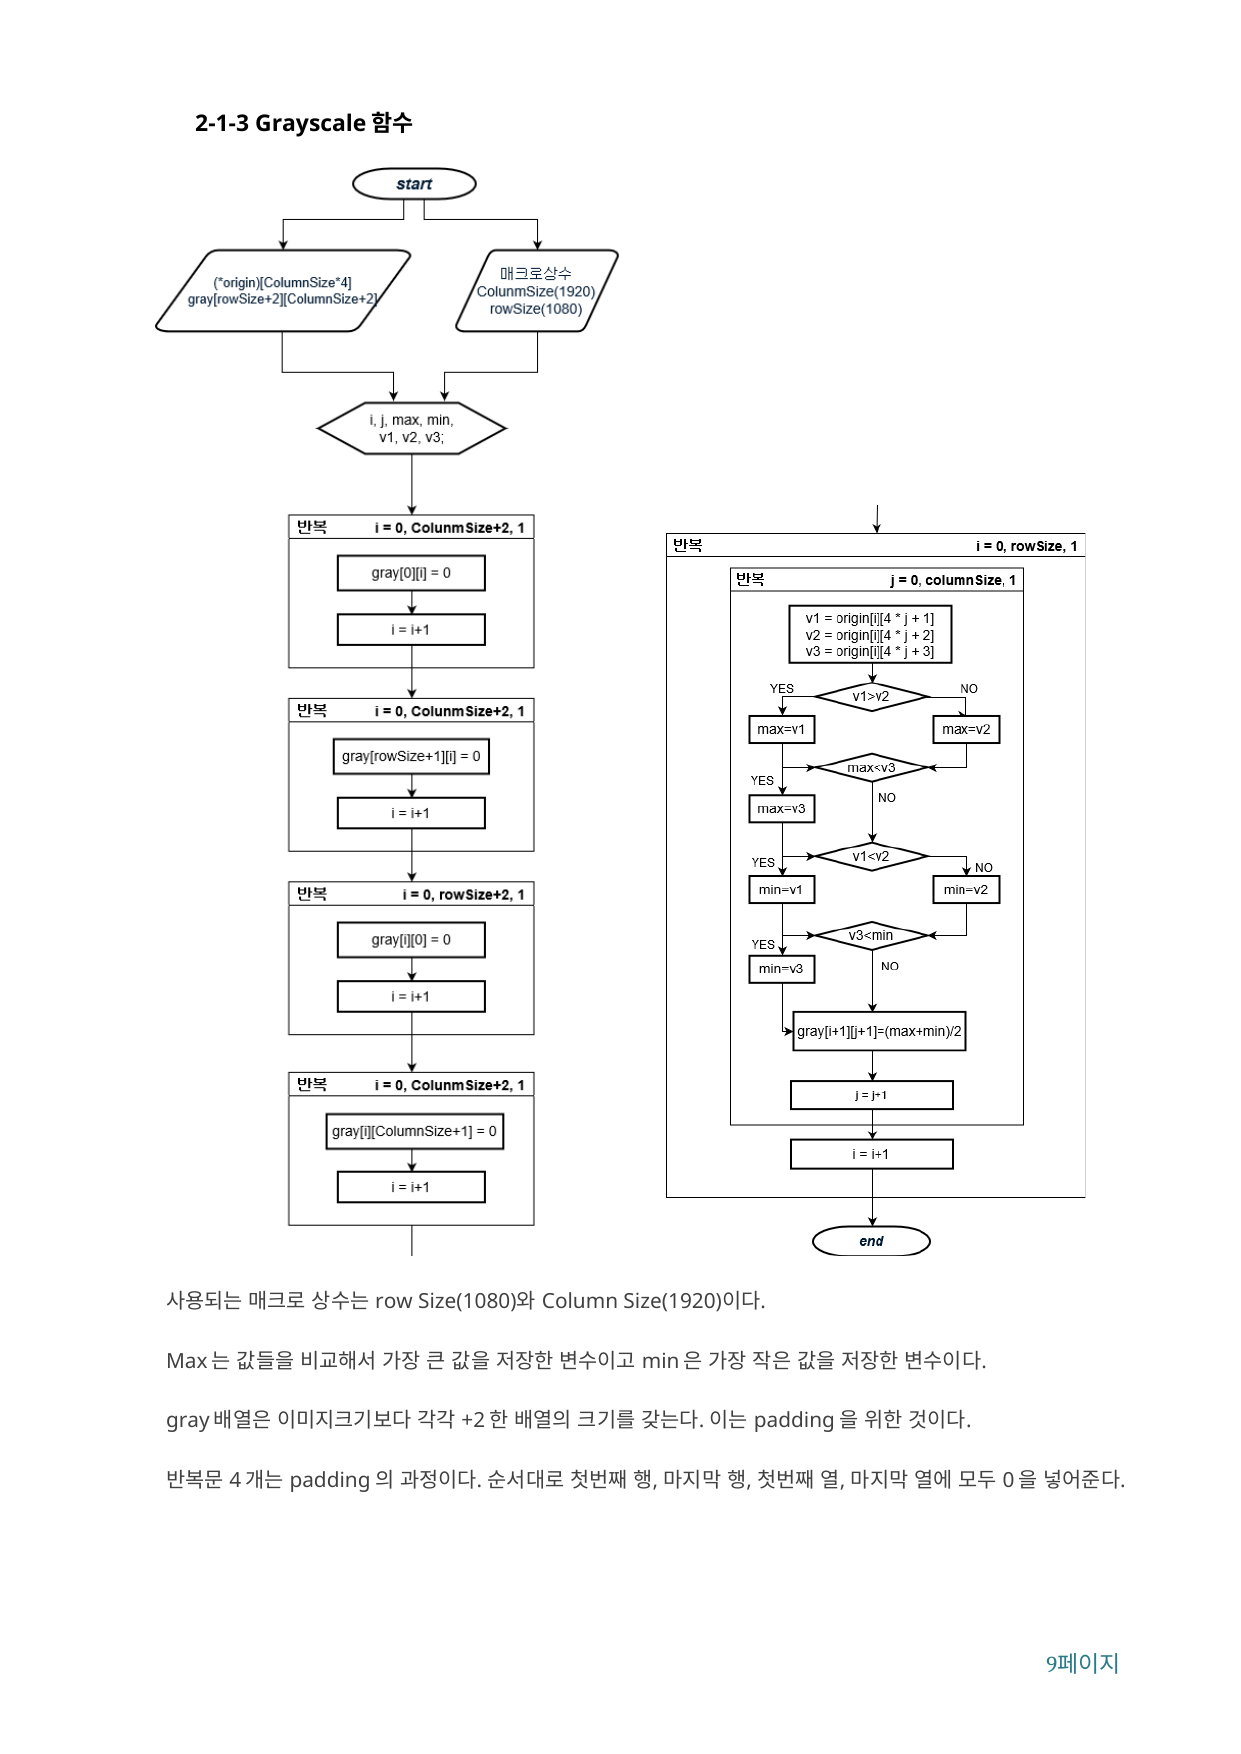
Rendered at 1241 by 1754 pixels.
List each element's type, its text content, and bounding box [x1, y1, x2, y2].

picture [154, 167, 1086, 1256]
text gray배열은 이미지크기보다 각각 +2한 배열의 크기를 갖는다. 이는 padding을 위한 것이다. [166, 1403, 1120, 1434]
text 사용되는 매크로 상수는 row Size(1080)와 Column Size(1920)이다. [166, 1284, 1120, 1315]
text 반복문 4개는 padding의 과정이다. 순서대로 첫번째 행, 마지막 행, 첫번째 열, 마지막 열에 모두 0을 넣어준다. [166, 1463, 1120, 1493]
text 2-1-3 Grayscale함수 [195, 105, 1120, 138]
text Max는 값들을 비교해서 가장 큰 값을 저장한 변수이고 min은 가장 작은 값을 저장한 변수이다. [166, 1344, 1120, 1374]
